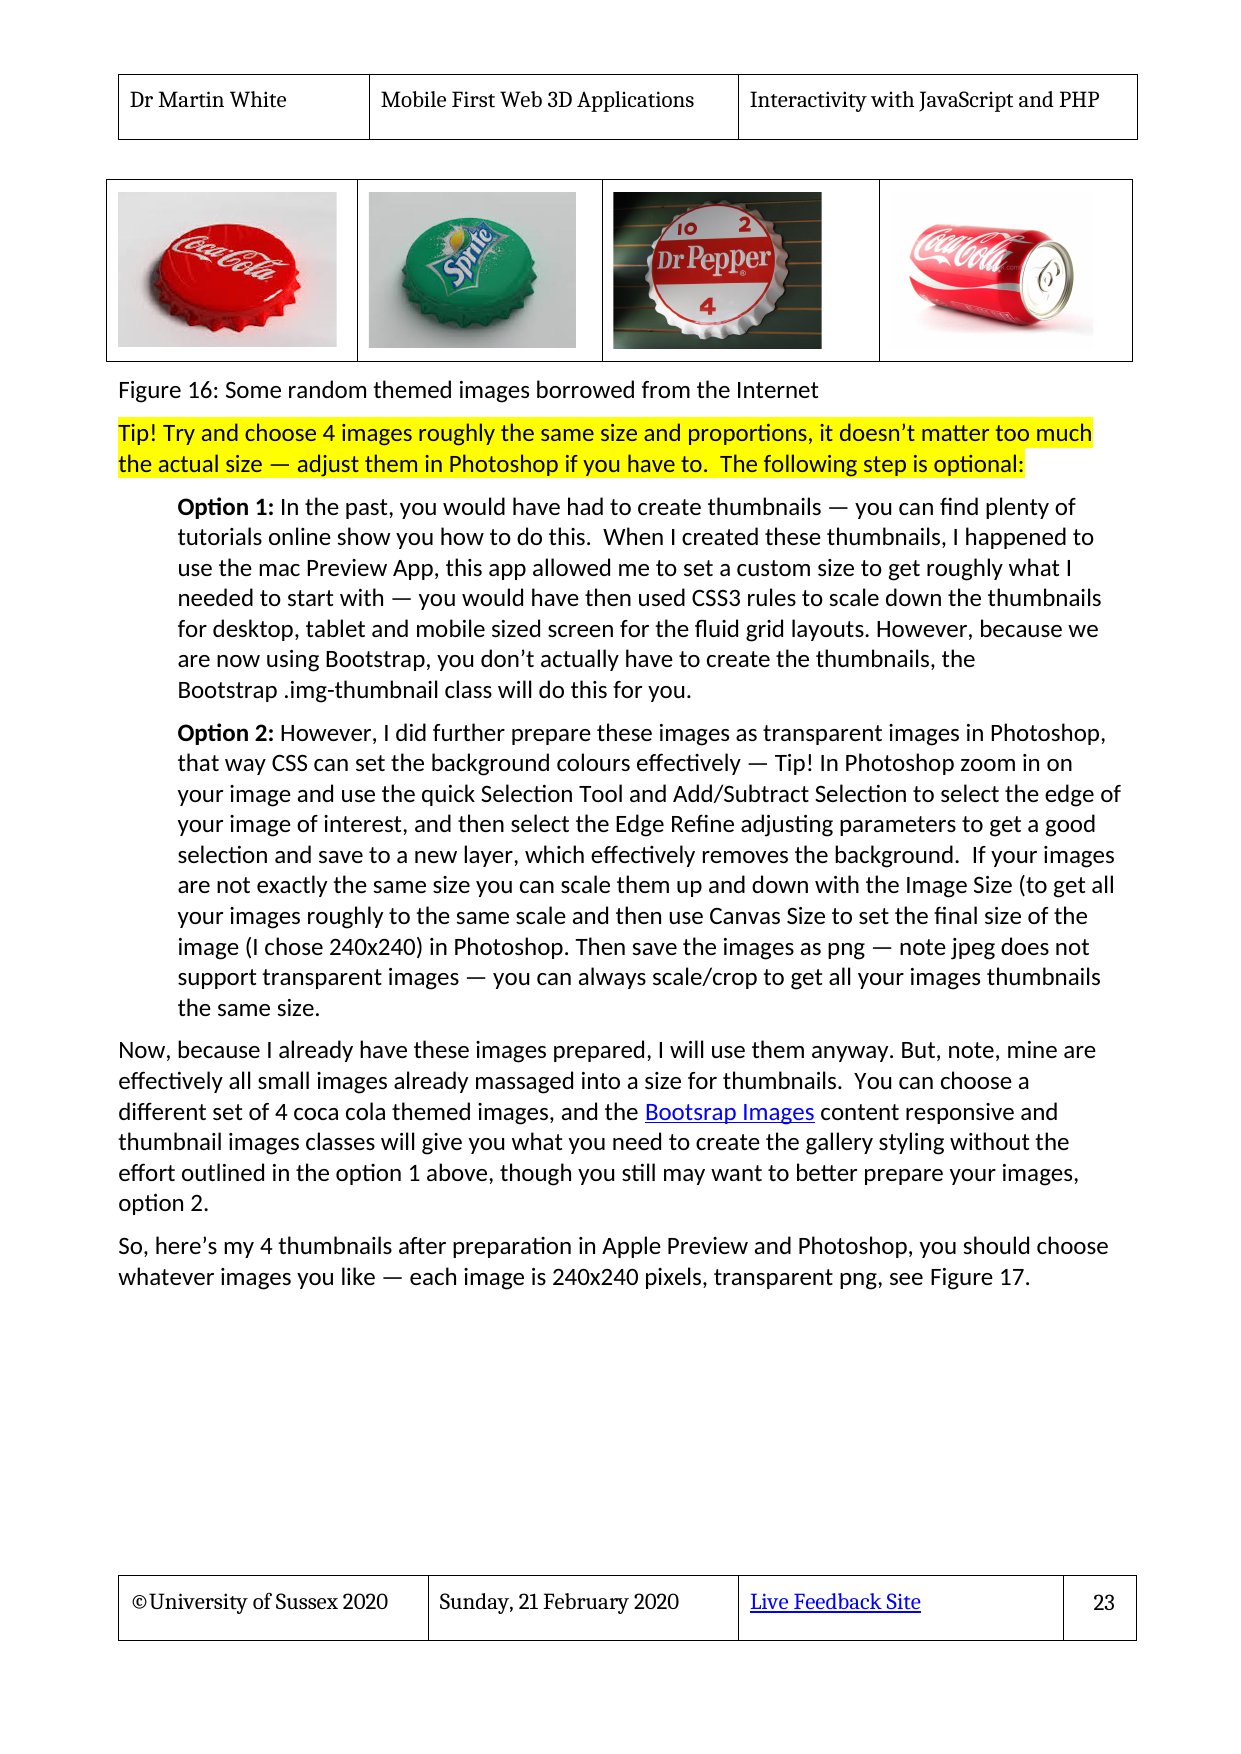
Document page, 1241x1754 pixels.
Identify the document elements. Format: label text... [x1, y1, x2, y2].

picture [368, 192, 576, 348]
text So, here’s my 4 thumbnails after preparation in Apple Preview and Photoshop, you should choose whatever images you like — each image is 240x240 pixels, transparent png, see Figure 17. [118, 1230, 1122, 1291]
picture [118, 192, 337, 347]
text Option 2: However, I did further prepare these images as transparent images in Photoshop, that way CSS can set the background colours effectively — Tip! In Photoshop zoom in on your image and use the quick Selection Tool and Add/Subtract Selection to select the edge of your image of interest, and then select the Edge Refine adjusting parameters to get a good selection and save to a new layer, which effectively removes the background. If your images are not exactly the same size you can scale them up and down with the Image Size (to get all your images roughly to the same scale and then use Canvas Size to set the final size of the image (I chose 240x240) in Photoshop. Then save the images as png — note jpeg does not support transparent images — you can always scale/crop to get all your images thumbnails the same size. [177, 717, 1122, 1022]
text Option 1: In the past, you would have had to create thumbnails — you can find plenty of tutorials online show you how to do this. When I created these thumbnails, I happened to use the mac Preview App, this app allowed me to set a custom size to get roughly what I needed to start with — you would have then used CSS3 rules to scale down the thumbnails for desktop, tablet and mobile sized screen for the fluid grid layouts. However, because we are now using Bootstrap, you don’t actually have to create the thumbnails, the Bootstrap .img-thumbnail class will do this for you. [177, 491, 1122, 704]
text Now, because I already have these images prepared, I will use them anyway. But, note, mine are effectively all small images already massaged into a size for thumbnails. You can choose a different set of 4 coca cola themed images, and the Bootsrap Images content responsive and thumbnail images classes will give you what you need to create the gallery styling without the effort outlined in the option 1 above, though you still may want to better prepare your images, option 2. [118, 1035, 1122, 1218]
picture [613, 192, 822, 349]
table_header [358, 180, 602, 361]
table_header [107, 180, 357, 361]
picture [890, 192, 1094, 348]
table_header [603, 180, 879, 361]
table_header [880, 180, 1132, 361]
text Figure 16: Some random themed images borrowed from the Internet [118, 374, 1122, 405]
